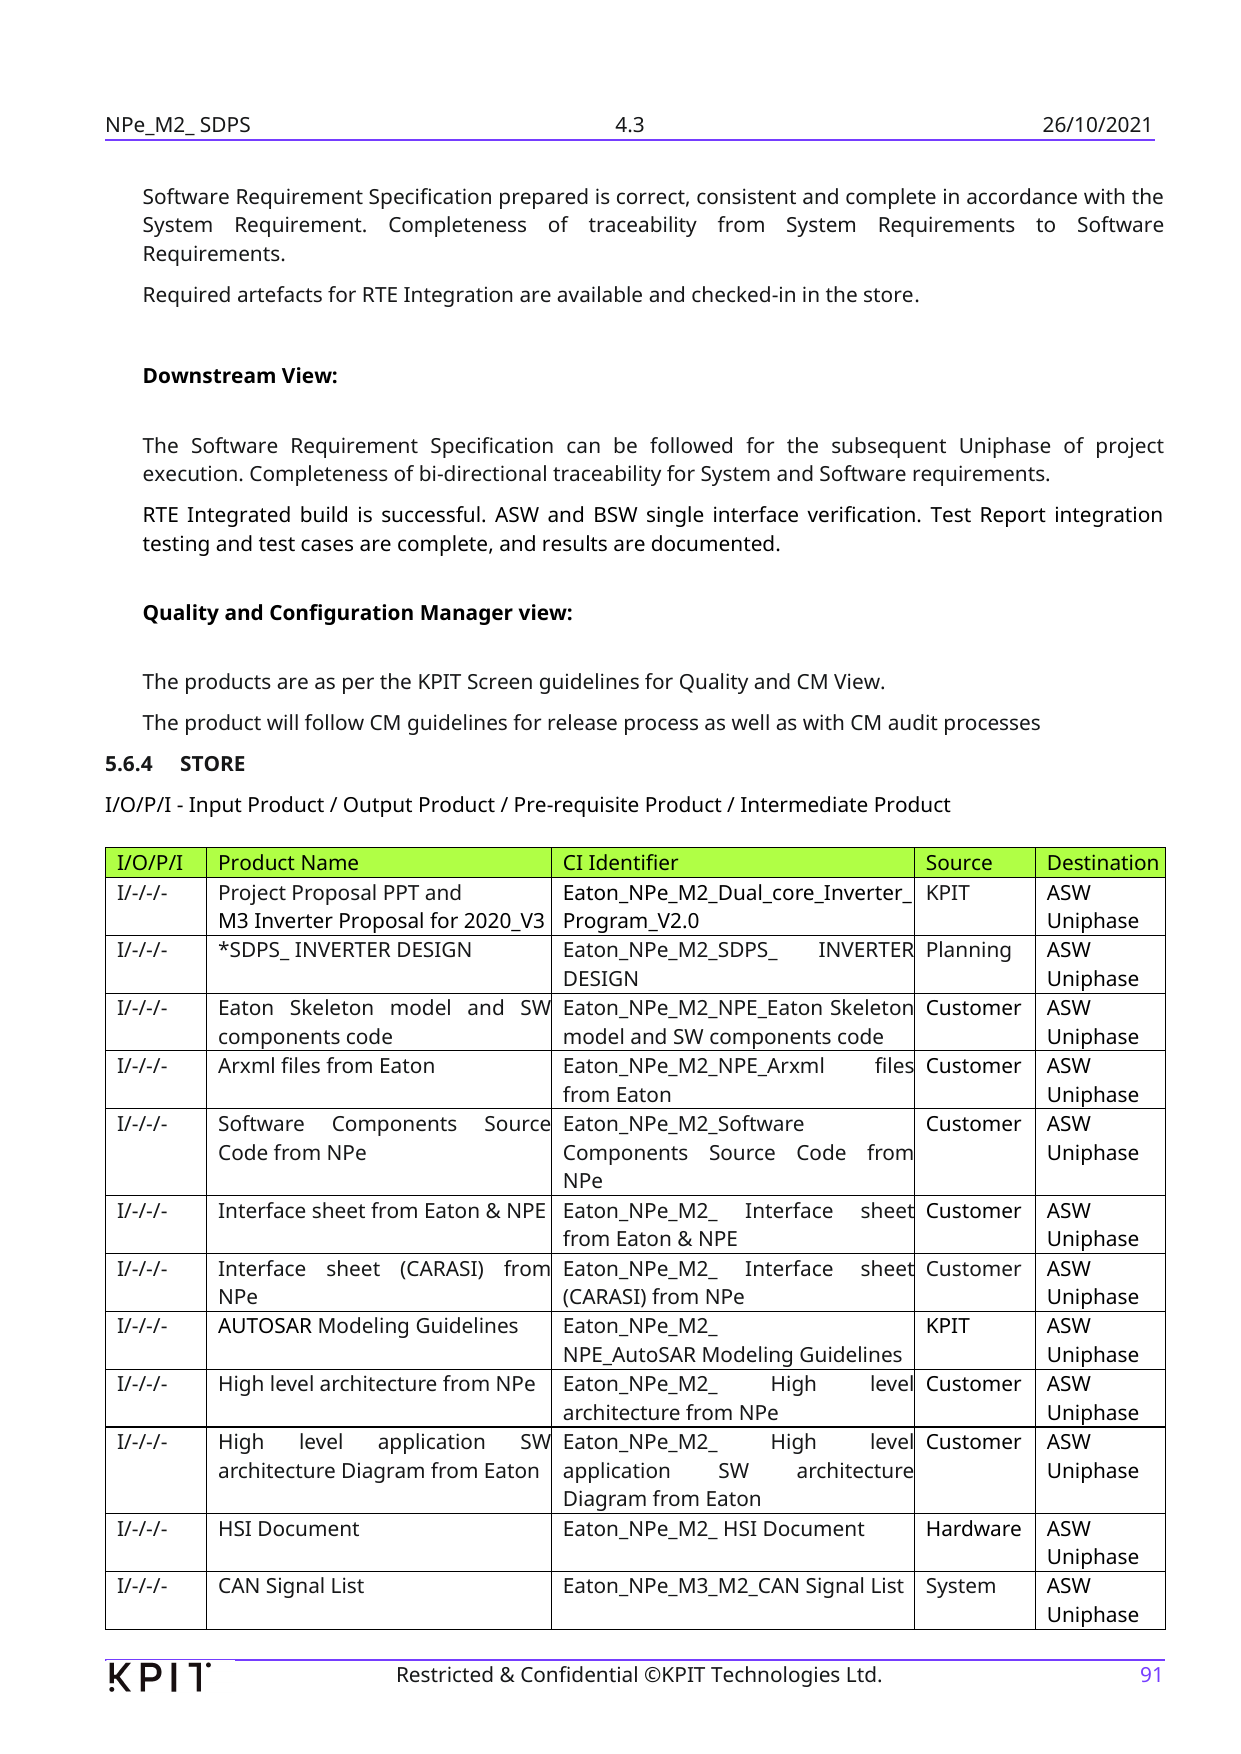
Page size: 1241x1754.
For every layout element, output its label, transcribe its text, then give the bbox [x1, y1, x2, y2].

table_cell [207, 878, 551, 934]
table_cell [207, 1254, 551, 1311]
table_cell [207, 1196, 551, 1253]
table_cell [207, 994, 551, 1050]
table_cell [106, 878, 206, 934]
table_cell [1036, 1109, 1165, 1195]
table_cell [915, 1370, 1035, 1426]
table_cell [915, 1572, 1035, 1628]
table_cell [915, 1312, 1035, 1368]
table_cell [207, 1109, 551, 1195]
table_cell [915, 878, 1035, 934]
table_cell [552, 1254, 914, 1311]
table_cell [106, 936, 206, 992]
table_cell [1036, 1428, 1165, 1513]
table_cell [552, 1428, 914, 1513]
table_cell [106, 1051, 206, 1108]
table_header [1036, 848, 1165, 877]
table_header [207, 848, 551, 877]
text I/O/P/I - Input Product / Output Product / Pre-requisite Product / Intermediate Product [105, 790, 1165, 819]
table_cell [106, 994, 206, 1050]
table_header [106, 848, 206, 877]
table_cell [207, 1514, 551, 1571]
text Quality and Configuration Manager view: [105, 598, 1176, 627]
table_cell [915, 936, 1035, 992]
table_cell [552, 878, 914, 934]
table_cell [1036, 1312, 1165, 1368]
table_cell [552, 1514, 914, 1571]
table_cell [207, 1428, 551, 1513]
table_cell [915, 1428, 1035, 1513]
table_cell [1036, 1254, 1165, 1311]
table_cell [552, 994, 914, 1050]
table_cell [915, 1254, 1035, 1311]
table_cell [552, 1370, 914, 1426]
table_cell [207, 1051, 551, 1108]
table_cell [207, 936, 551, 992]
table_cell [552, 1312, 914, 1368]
text The product will follow CM guidelines for release process as well as with CM audit processes [142, 708, 1165, 737]
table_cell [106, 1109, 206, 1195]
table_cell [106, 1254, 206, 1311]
text Required artefacts for RTE Integration are available and checked-in in the store. [142, 280, 1165, 308]
subtitle Store [105, 749, 1165, 778]
picture [106, 1660, 235, 1697]
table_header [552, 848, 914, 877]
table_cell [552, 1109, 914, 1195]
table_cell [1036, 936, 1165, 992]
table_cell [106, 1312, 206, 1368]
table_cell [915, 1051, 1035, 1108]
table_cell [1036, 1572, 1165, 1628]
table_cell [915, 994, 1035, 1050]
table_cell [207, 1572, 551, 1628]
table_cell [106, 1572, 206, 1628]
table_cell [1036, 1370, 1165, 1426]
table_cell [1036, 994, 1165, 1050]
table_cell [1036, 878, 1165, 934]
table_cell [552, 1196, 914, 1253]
text The products are as per the KPIT Screen guidelines for Quality and CM View. [105, 667, 1165, 696]
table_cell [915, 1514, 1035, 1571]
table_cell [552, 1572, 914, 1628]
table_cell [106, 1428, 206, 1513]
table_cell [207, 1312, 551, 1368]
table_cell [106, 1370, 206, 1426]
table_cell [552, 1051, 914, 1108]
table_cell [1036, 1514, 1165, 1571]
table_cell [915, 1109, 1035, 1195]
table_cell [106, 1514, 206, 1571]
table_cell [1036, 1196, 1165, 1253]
text Software Requirement Specification prepared is correct, consistent and complete in accordance with the System Requirement. Completeness of traceability from System Requirements to Software Requirements. [142, 182, 1165, 267]
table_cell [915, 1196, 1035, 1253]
text Downstream View: [105, 362, 1176, 390]
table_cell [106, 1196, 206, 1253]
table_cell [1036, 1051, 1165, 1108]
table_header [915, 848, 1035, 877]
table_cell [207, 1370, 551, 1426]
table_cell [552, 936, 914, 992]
text RTE Integrated build is successful. ASW and BSW single interface verification. Test Report integration testing and test cases are complete, and results are documented. [142, 500, 1165, 557]
text The Software Requirement Specification can be followed for the subsequent Uniphase of project execution. Completeness of bi-directional traceability for System and Software requirements. [142, 431, 1165, 488]
